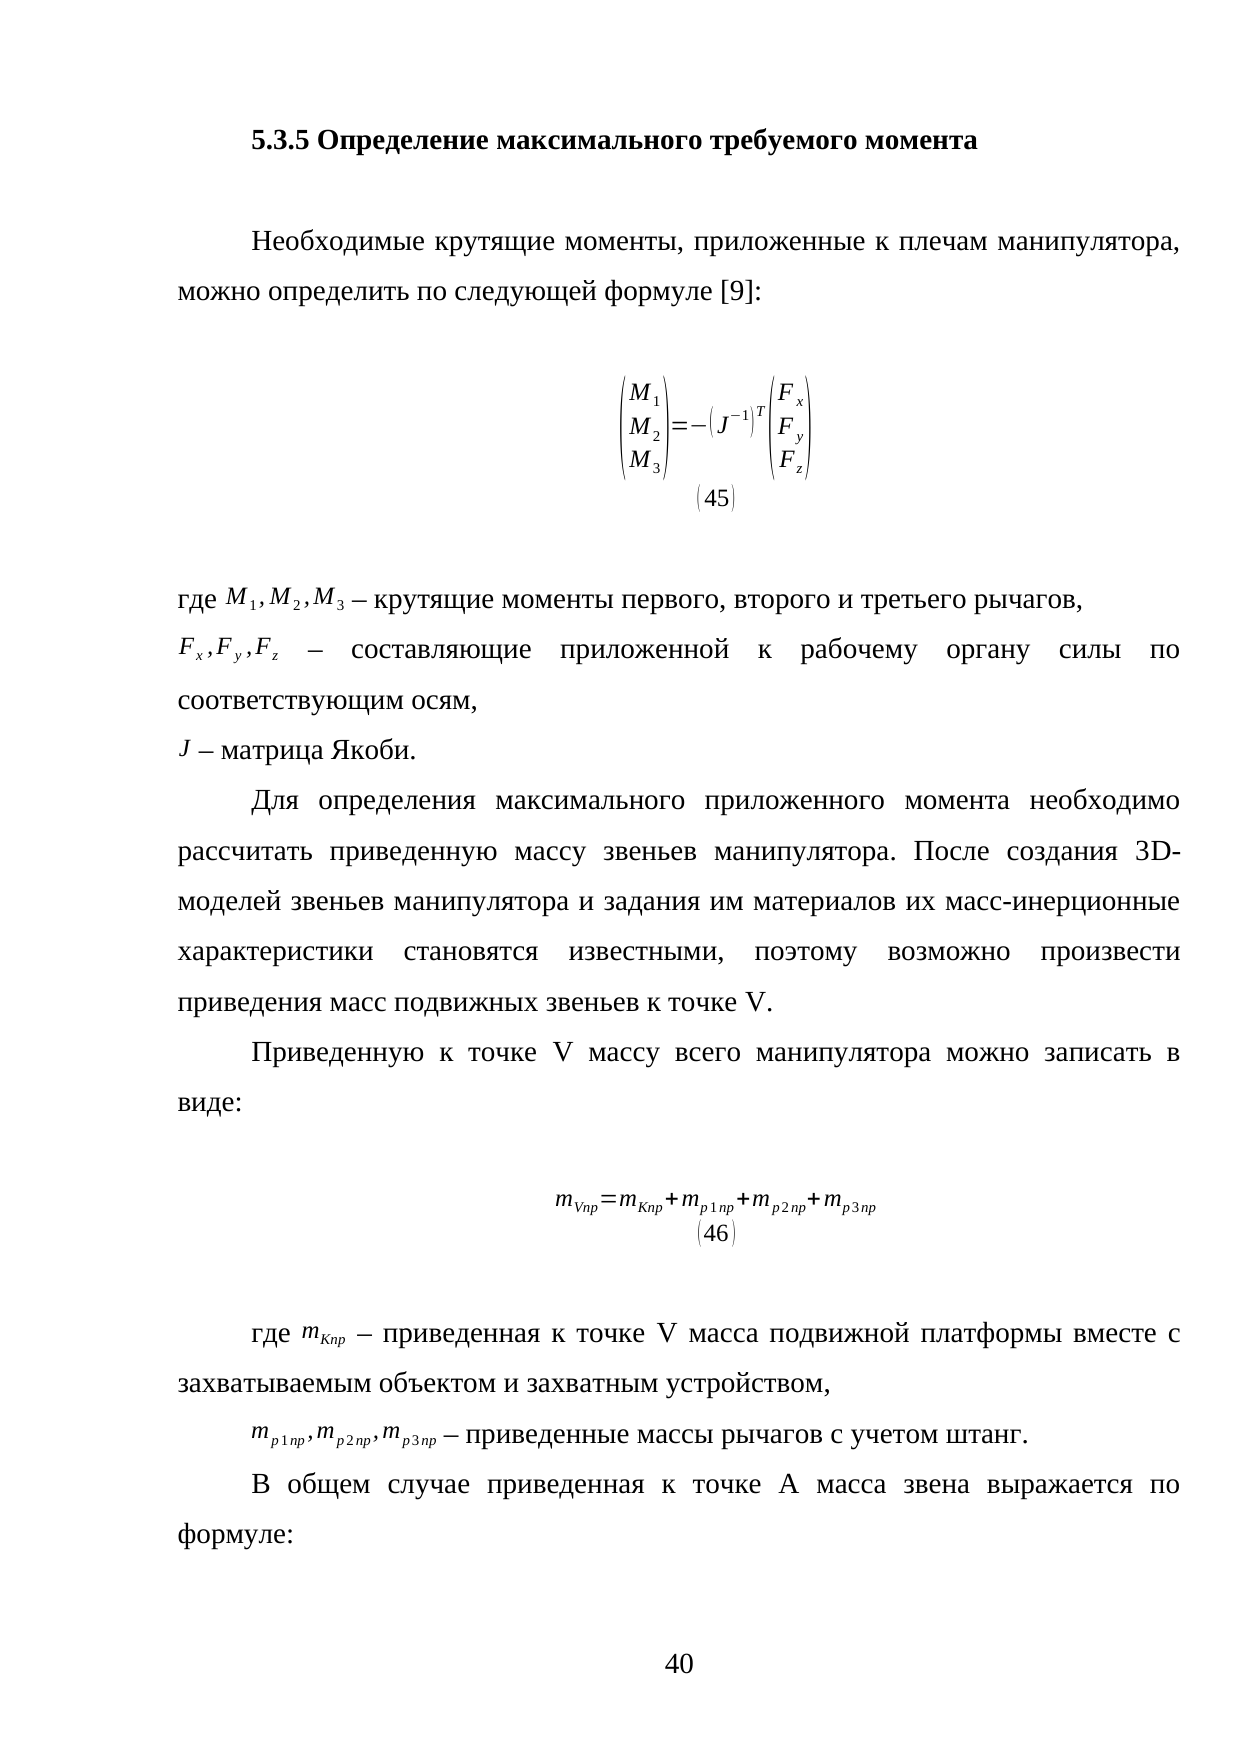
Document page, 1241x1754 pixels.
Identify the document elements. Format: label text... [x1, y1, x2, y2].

text где – крутящие моменты первого, второго и третьего рычагов, [177, 581, 1181, 615]
text Для определения максимального приложенного момента необходимо рассчитать приведенную массу звеньев манипулятора. После создания 3D-моделей звеньев манипулятора и задания им материалов их масс-инерционные характеристики становятся известными, поэтому возможно произвести приведения масс подвижных звеньев к точке V. [177, 782, 1181, 1017]
text Приведенную к точке V массу всего манипулятора можно записать в виде: [177, 1034, 1181, 1118]
text В общем случае приведенная к точке А масса звена выражается по формуле: [177, 1466, 1181, 1550]
text где – приведенная к точке V масса подвижной платформы вместе с захватываемым объектом и захватным устройством, [177, 1315, 1181, 1399]
text – составляющие приложенной к рабочему органу силы по соответствующим осям, [177, 631, 1181, 715]
text – приведенные массы рычагов с учетом штанг. [177, 1416, 1181, 1449]
subtitle 5.3.5 Определение максимального требуемого момента [177, 122, 1181, 156]
text Необходимые крутящие моменты, приложенные к плечам манипулятора, можно определить по следующей формуле [9]: [177, 223, 1181, 307]
text – матрица Якоби. [177, 732, 1181, 766]
